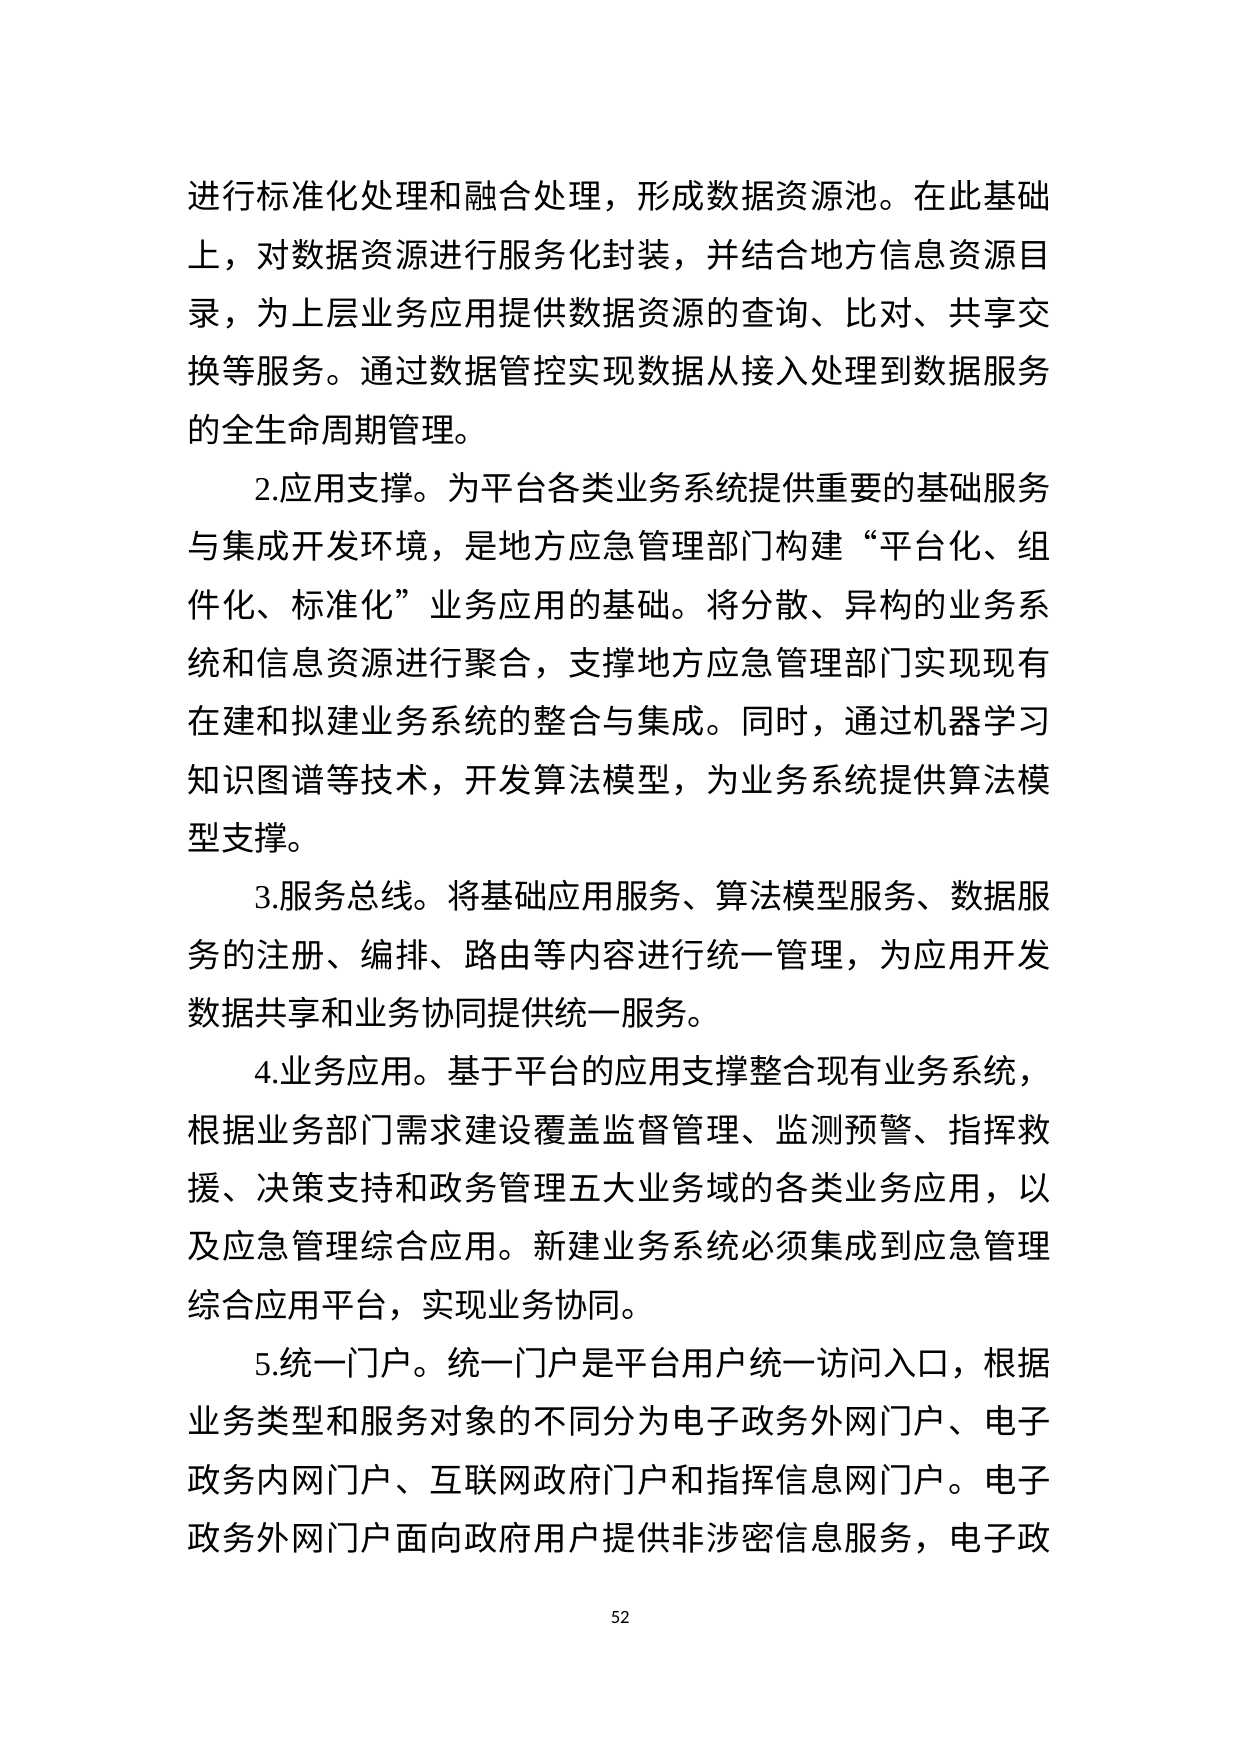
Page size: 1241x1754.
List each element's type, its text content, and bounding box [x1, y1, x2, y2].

text 2.应用支撑。为平台各类业务系统提供重要的基础服务与集成开发环境，是地方应急管理部门构建“平台化、组件化、标准化”业务应用的基础。将分散、异构的业务系统和信息资源进行聚合，支撑地方应急管理部门实现现有、在建和拟建业务系统的整合与集成。同时，通过机器学习、知识图谱等技术，开发算法模型，为业务系统提供算法模型支撑。 [187, 454, 1053, 862]
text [187, 162, 1053, 454]
text 3.服务总线。将基础应用服务、算法模型服务、数据服务的注册、编排、路由等内容进行统一管理，为应用开发、数据共享和业务协同提供统一服务。 [187, 862, 1053, 1037]
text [187, 1329, 1053, 1562]
text 4.业务应用。基于平台的应用支撑整合现有业务系统，根据业务部门需求建设覆盖监督管理、监测预警、指挥救援、决策支持和政务管理五大业务域的各类业务应用，以及应急管理综合应用。新建业务系统必须集成到应急管理综合应用平台，实现业务协同。 [187, 1037, 1053, 1329]
